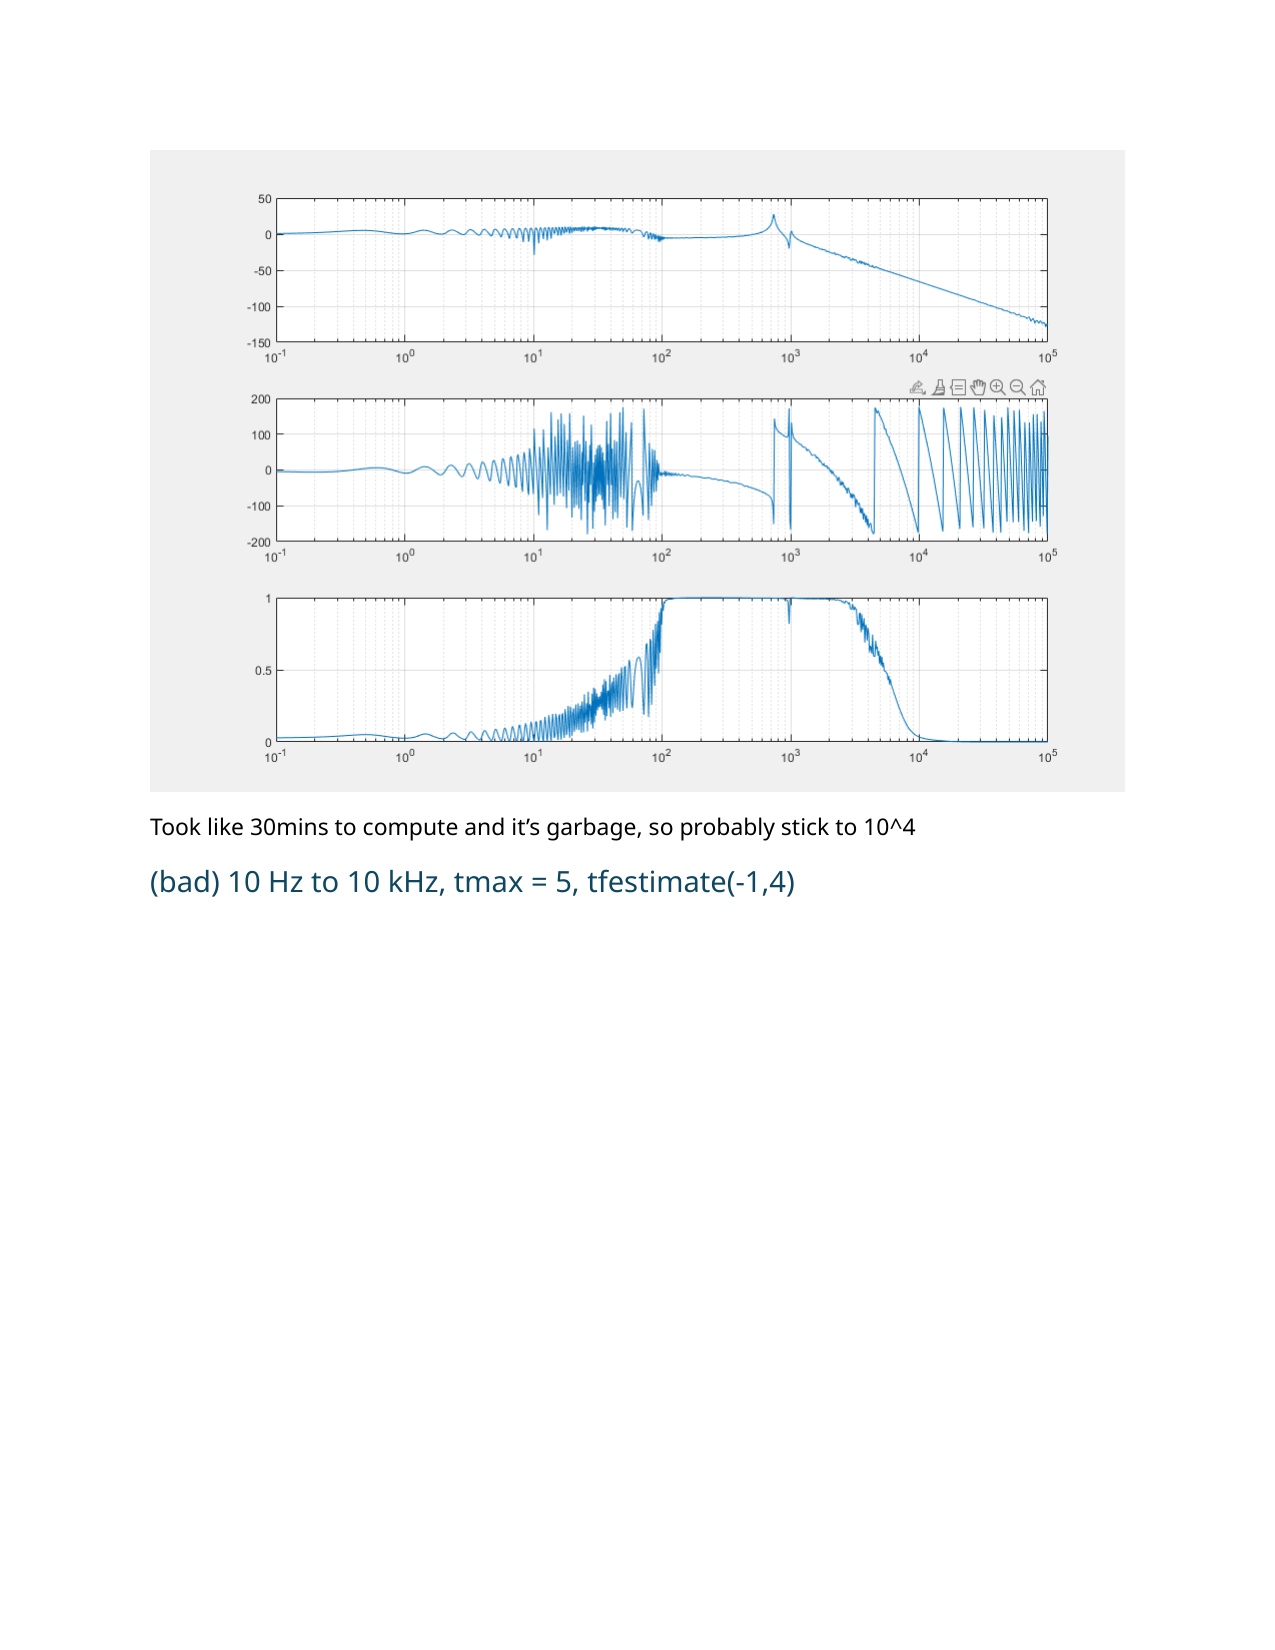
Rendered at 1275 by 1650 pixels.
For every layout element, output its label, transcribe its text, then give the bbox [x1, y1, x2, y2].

picture [150, 150, 1125, 792]
text Took like 30mins to compute and it’s garbage, so probably stick to 10^4 [150, 811, 1125, 842]
subtitle (bad) 10 Hz to 10 kHz, tmax = 5, tfestimate(-1,4) [150, 862, 1125, 901]
